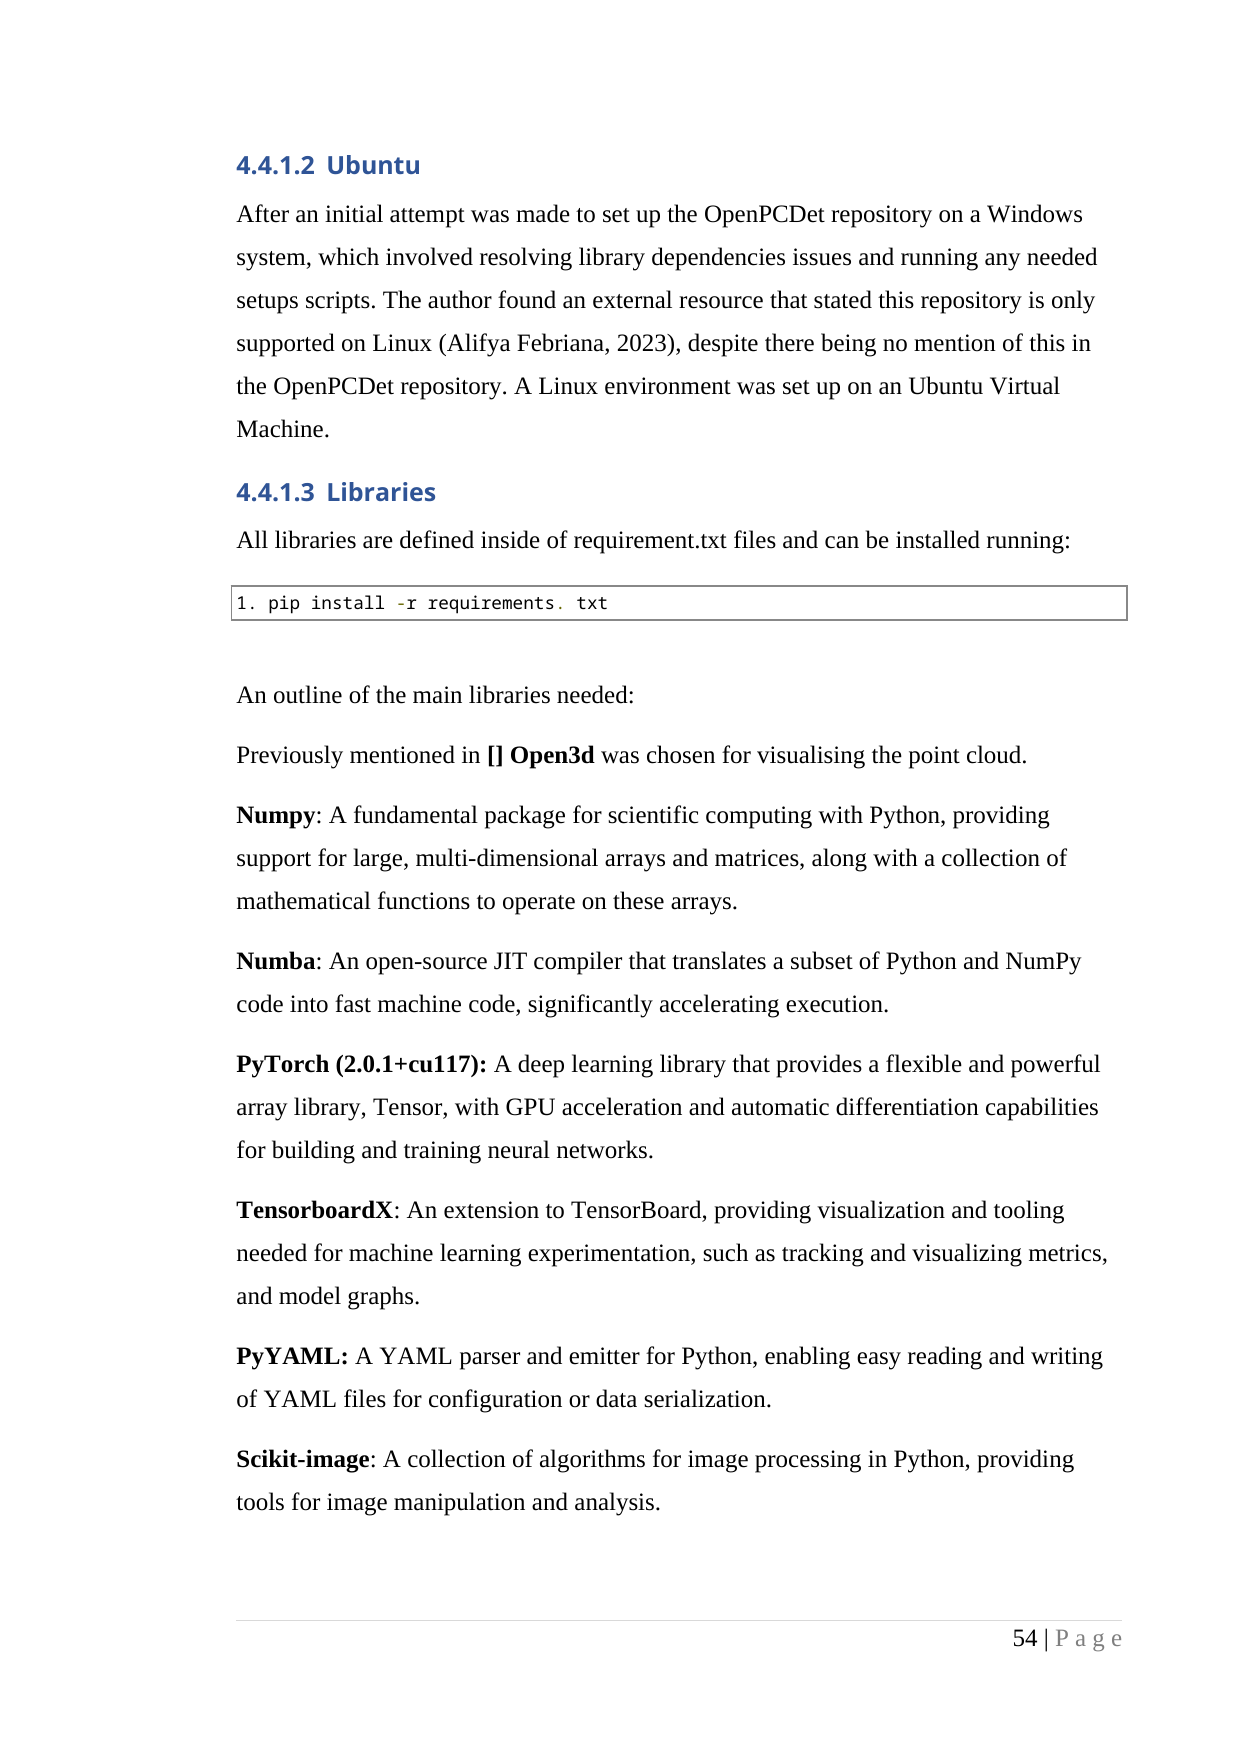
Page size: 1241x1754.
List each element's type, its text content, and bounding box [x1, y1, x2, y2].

text 1. pip install -r requirements. txt [232, 587, 1126, 619]
text All libraries are defined inside of requirement.txt files and can be installed running: [236, 525, 1122, 554]
subtitle Libraries [236, 474, 1122, 508]
text Numpy: A fundamental package for scientific computing with Python, providing support for large, multi-dimensional arrays and matrices, along with a collection of mathematical functions to operate on these arrays. [236, 800, 1122, 915]
text PyYAML: A YAML parser and emitter for Python, enabling easy reading and writing of YAML files for configuration or data serialization. [236, 1341, 1122, 1413]
text An outline of the main libraries needed: [236, 680, 1122, 709]
text TensorboardX: An extension to TensorBoard, providing visualization and tooling needed for machine learning experimentation, such as tracking and visualizing metrics, and model graphs. [236, 1195, 1122, 1310]
text Numba: An open-source JIT compiler that translates a subset of Python and NumPy code into fast machine code, significantly accelerating execution. [236, 946, 1122, 1018]
text Scikit-image: A collection of algorithms for image processing in Python, providing tools for image manipulation and analysis. [236, 1444, 1122, 1516]
text Previously mentioned in [] Open3d was chosen for visualising the point cloud. [236, 740, 1122, 769]
subtitle Ubuntu [236, 148, 1122, 182]
text PyTorch (2.0.1+cu117): A deep learning library that provides a flexible and powerful array library, Tensor, with GPU acceleration and automatic differentiation capabilities for building and training neural networks. [236, 1049, 1122, 1164]
text After an initial attempt was made to set up the OpenPCDet repository on a Windows system, which involved resolving library dependencies issues and running any needed setups scripts. The author found an external resource that stated this repository is only supported on Linux (Alifya Febriana, 2023), despite there being no mention of this in the OpenPCDet repository. A Linux environment was set up on an Ubuntu Virtual Machine. [236, 199, 1122, 443]
